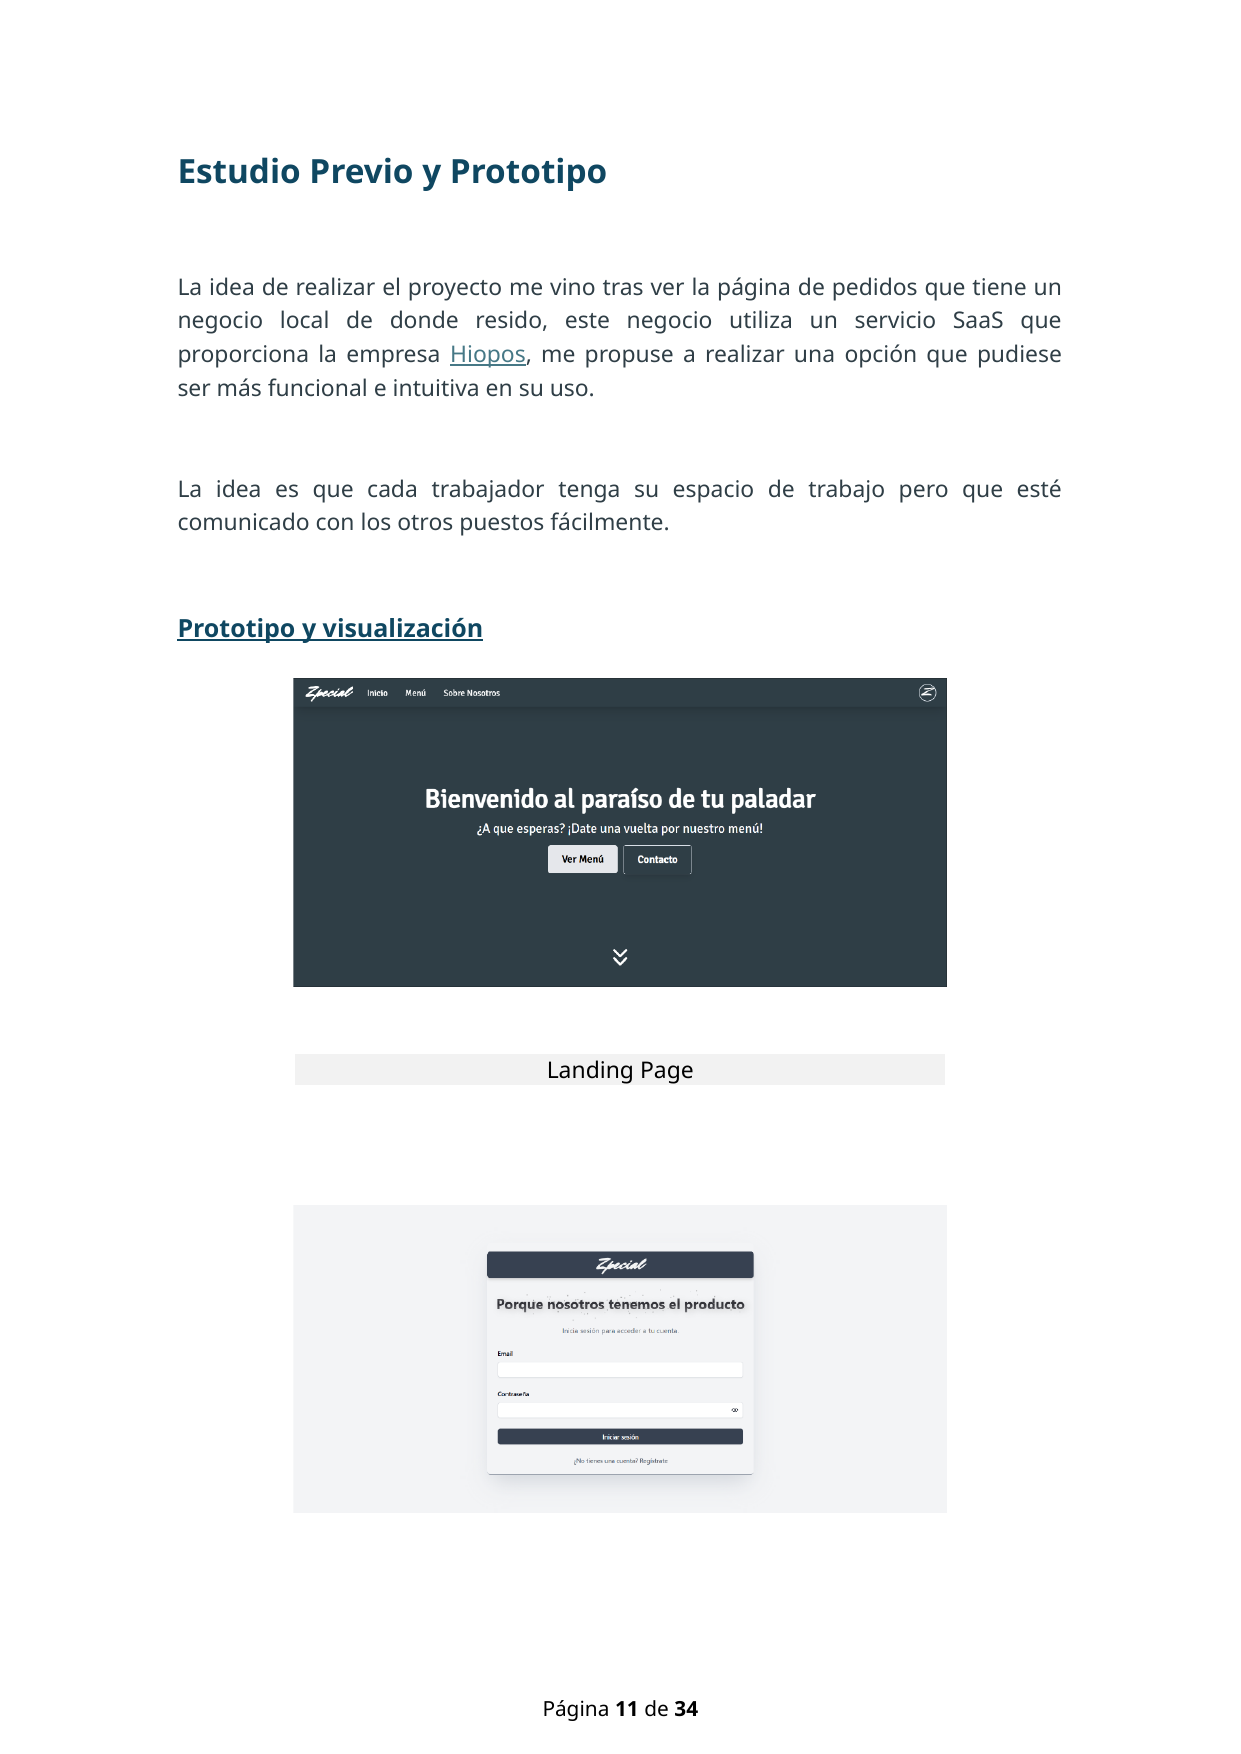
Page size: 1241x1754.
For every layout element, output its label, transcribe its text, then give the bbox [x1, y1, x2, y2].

picture [293, 1205, 947, 1513]
text Landing Page [295, 1054, 945, 1085]
text La idea de realizar el proyecto me vino tras ver la página de pedidos que tiene un negocio local de donde resido, este negocio utiliza un servicio SaaS que proporciona la empresa Hiopos, me propuse a realizar una opción que pudiese ser más funcional e intuitiva en su uso. [177, 271, 1063, 403]
subtitle Prototipo y visualización [177, 610, 1063, 644]
picture [293, 678, 947, 987]
text La idea es que cada trabajador tenga su espacio de trabajo pero que esté comunicado con los otros puestos fácilmente. [177, 473, 1063, 538]
subtitle Estudio Previo y Prototipo [177, 148, 1063, 193]
